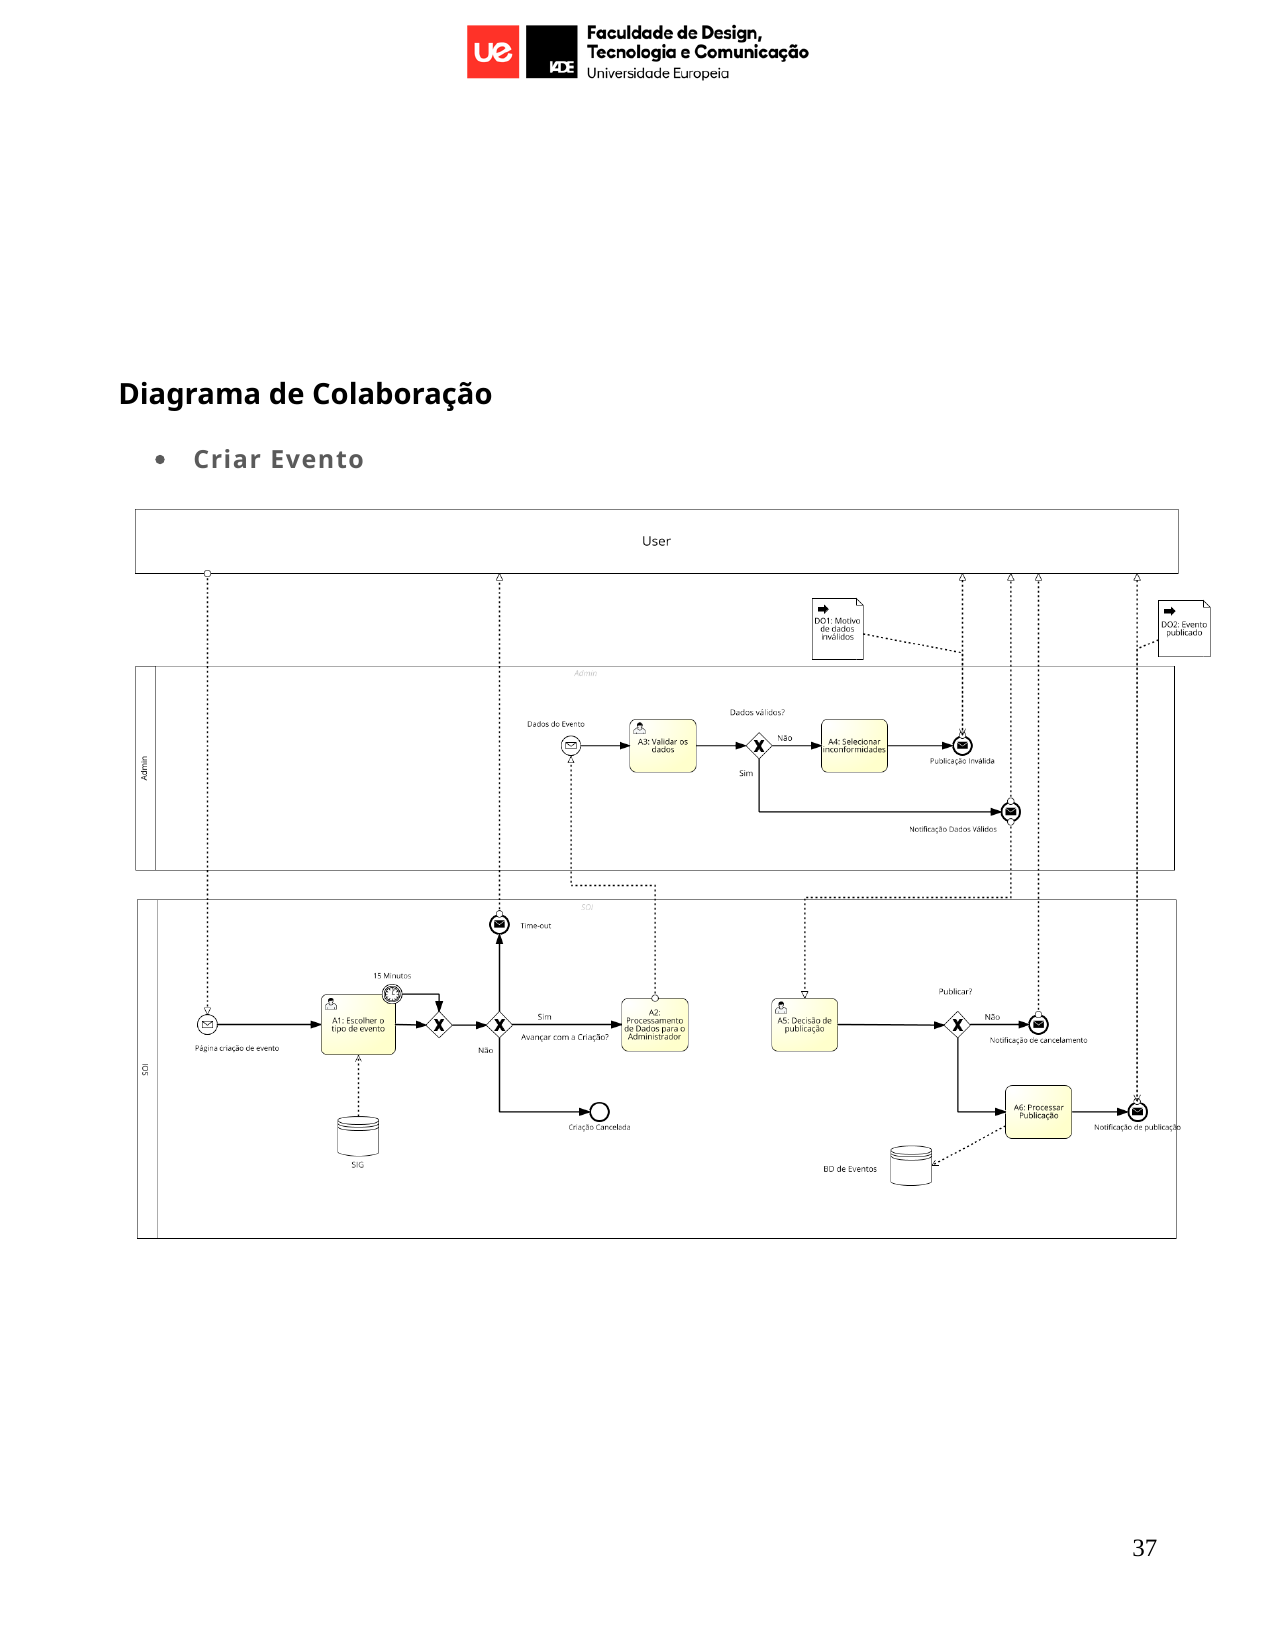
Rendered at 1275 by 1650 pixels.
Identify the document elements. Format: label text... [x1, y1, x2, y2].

subtitle Diagrama de Colaboração [118, 373, 1157, 413]
picture [440, 5, 835, 100]
subtitle Criar Evento [156, 442, 1157, 476]
picture [118, 492, 1226, 1255]
